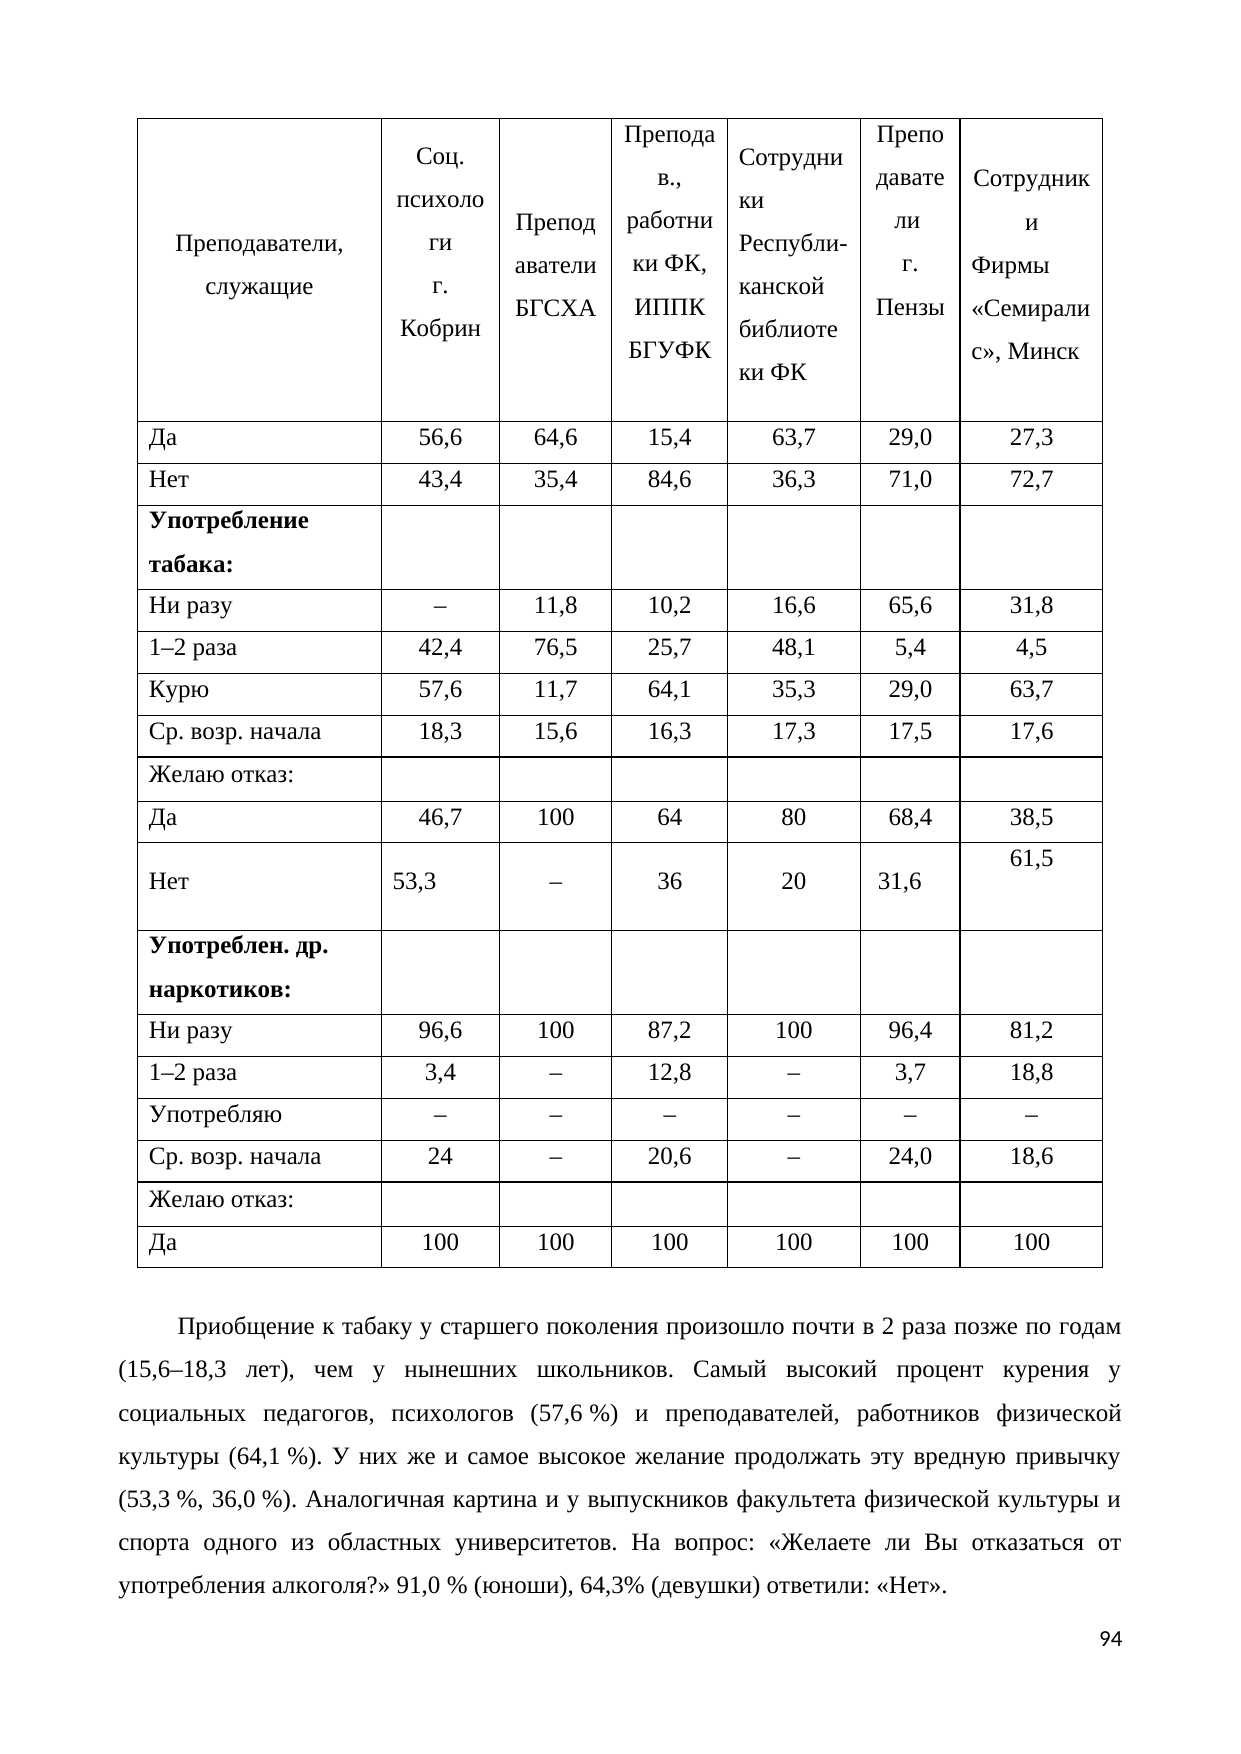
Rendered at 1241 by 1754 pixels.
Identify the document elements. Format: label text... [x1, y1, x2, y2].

table_cell Нет [138, 464, 381, 504]
table_cell – [500, 1099, 611, 1140]
table_cell 100 [861, 1227, 959, 1267]
table_cell [728, 931, 860, 1014]
table_cell Ни разу [138, 1015, 381, 1056]
table_cell Ср. возр. начала [138, 1141, 381, 1181]
table_cell – [382, 1099, 499, 1140]
table_cell 100 [382, 1227, 499, 1267]
table_cell 27,3 [961, 422, 1102, 463]
table_cell 63,7 [728, 422, 860, 463]
table_cell 100 [500, 1227, 611, 1267]
table_cell – [728, 1141, 860, 1181]
table_cell – [500, 843, 611, 929]
table_cell [861, 1183, 959, 1226]
table_cell 100 [728, 1227, 860, 1267]
table_cell Нет [138, 843, 381, 929]
table_cell 31,8 [961, 590, 1102, 631]
table_cell 100 [500, 1015, 611, 1056]
table_cell 20 [728, 843, 860, 929]
table_cell Употребляю [138, 1099, 381, 1140]
table_cell 68,4 [861, 802, 959, 842]
table_cell [500, 931, 611, 1014]
table_cell 42,4 [382, 632, 499, 673]
table_cell 11,7 [500, 674, 611, 715]
table_cell 71,0 [861, 464, 959, 504]
table_cell 12,8 [612, 1057, 727, 1098]
table_cell [382, 1183, 499, 1226]
table_cell – [961, 1099, 1102, 1140]
table_cell Курю [138, 674, 381, 715]
table_cell 38,5 [961, 802, 1102, 842]
table_cell 3,4 [382, 1057, 499, 1098]
table_header Преподаватели, служащие [138, 119, 381, 421]
table_cell [382, 506, 499, 589]
table_cell [961, 506, 1102, 589]
table_cell 96,4 [861, 1015, 959, 1056]
table_cell [861, 506, 959, 589]
table_cell Да [138, 1227, 381, 1267]
table_cell Ни разу [138, 590, 381, 631]
table_cell 24,0 [861, 1141, 959, 1181]
table_cell 80 [728, 802, 860, 842]
table_cell 36 [612, 843, 727, 929]
table_cell 53,3 [382, 843, 499, 929]
table_cell [612, 931, 727, 1014]
table_cell [861, 758, 959, 801]
table_cell 29,0 [861, 422, 959, 463]
table_header Соц. психологи г. Кобрин [382, 119, 499, 421]
table_cell 61,5 [961, 843, 1102, 929]
table_cell 15,4 [612, 422, 727, 463]
table_cell 25,7 [612, 632, 727, 673]
table_cell – [861, 1099, 959, 1140]
table_cell 64 [612, 802, 727, 842]
table_cell 65,6 [861, 590, 959, 631]
table_cell 15,6 [500, 716, 611, 756]
table_cell 76,5 [500, 632, 611, 673]
table_cell 35,4 [500, 464, 611, 504]
table_cell 46,7 [382, 802, 499, 842]
table_cell [728, 506, 860, 589]
table_cell 100 [961, 1227, 1102, 1267]
table_cell 1–2 раза [138, 1057, 381, 1098]
table_header Преподаватели БГСХА [500, 119, 611, 421]
table_cell Да [138, 422, 381, 463]
table_cell Употребление табака: [138, 506, 381, 589]
table_cell 11,8 [500, 590, 611, 631]
table_cell – [500, 1057, 611, 1098]
table_cell 18,3 [382, 716, 499, 756]
table_cell 87,2 [612, 1015, 727, 1056]
table_cell 20,6 [612, 1141, 727, 1181]
table_cell [961, 931, 1102, 1014]
table_cell 16,3 [612, 716, 727, 756]
table_cell 17,5 [861, 716, 959, 756]
table_cell Желаю отказ: [138, 1183, 381, 1226]
table_cell 100 [728, 1015, 860, 1056]
table_cell Употреблен. др. наркотиков: [138, 931, 381, 1014]
table_cell 17,6 [961, 716, 1102, 756]
table_cell 10,2 [612, 590, 727, 631]
table_cell 4,5 [961, 632, 1102, 673]
table_header Преподаватели г. Пензы [861, 119, 959, 421]
table_cell – [728, 1057, 860, 1098]
table_cell [612, 506, 727, 589]
table_cell [382, 758, 499, 801]
table_cell Да [138, 802, 381, 842]
table_cell [500, 758, 611, 801]
table_cell [612, 1183, 727, 1226]
table_cell 100 [500, 802, 611, 842]
table_cell 5,4 [861, 632, 959, 673]
table_cell 64,6 [500, 422, 611, 463]
table_cell 3,7 [861, 1057, 959, 1098]
table_cell 64,1 [612, 674, 727, 715]
table_header Сотрудники Республиканской библиотеки ФК [728, 119, 860, 421]
table_cell – [500, 1141, 611, 1181]
table_cell [728, 758, 860, 801]
table_cell 84,6 [612, 464, 727, 504]
table_cell 24 [382, 1141, 499, 1181]
text Приобщение к табаку у старшего поколения произошло почти в 2 раза позже по годам (15,6–18,3 лет), чем у нынешних школьников. Самый высокий процент курения у социальных педагогов, психологов (57,6 %) и преподавателей, работников физической культуры (64,1 %). У них же и самое высокое желание продолжать эту вредную привычку (53,3 %, 36,0 %). Аналогичная картина и у выпускников факультета физической культуры и спорта одного из областных университетов. На вопрос: «Желаете ли Вы отказаться от употребления алкоголя?» 91,0 % (юноши), 64,3% (девушки) ответили: «Нет». [118, 1311, 1122, 1599]
table_cell [500, 506, 611, 589]
table_cell 96,6 [382, 1015, 499, 1056]
table_cell [961, 758, 1102, 801]
table_cell 29,0 [861, 674, 959, 715]
table_cell Ср. возр. начала [138, 716, 381, 756]
table_cell 100 [612, 1227, 727, 1267]
table_cell 16,6 [728, 590, 860, 631]
table_cell [382, 931, 499, 1014]
table_cell 48,1 [728, 632, 860, 673]
table_cell [612, 758, 727, 801]
table_header Сотрудники Фирмы «Семиралис», Минск [961, 119, 1102, 421]
table_cell – [612, 1099, 727, 1140]
table_cell 35,3 [728, 674, 860, 715]
table_cell 63,7 [961, 674, 1102, 715]
table_cell 56,6 [382, 422, 499, 463]
table_cell 17,3 [728, 716, 860, 756]
table_cell 18,8 [961, 1057, 1102, 1098]
table_cell 31,6 [861, 843, 959, 929]
table_cell 36,3 [728, 464, 860, 504]
table_cell 1–2 раза [138, 632, 381, 673]
table_cell 18,6 [961, 1141, 1102, 1181]
table_cell 81,2 [961, 1015, 1102, 1056]
table_cell 72,7 [961, 464, 1102, 504]
table_cell [500, 1183, 611, 1226]
table_cell – [728, 1099, 860, 1140]
table_cell Желаю отказ: [138, 758, 381, 801]
table_cell 57,6 [382, 674, 499, 715]
table_cell [728, 1183, 860, 1226]
table_header Преподав., работники ФК, ИППК БГУФК [612, 119, 727, 421]
table_cell [961, 1183, 1102, 1226]
table_cell 43,4 [382, 464, 499, 504]
table_cell [861, 931, 959, 1014]
table_cell – [382, 590, 499, 631]
